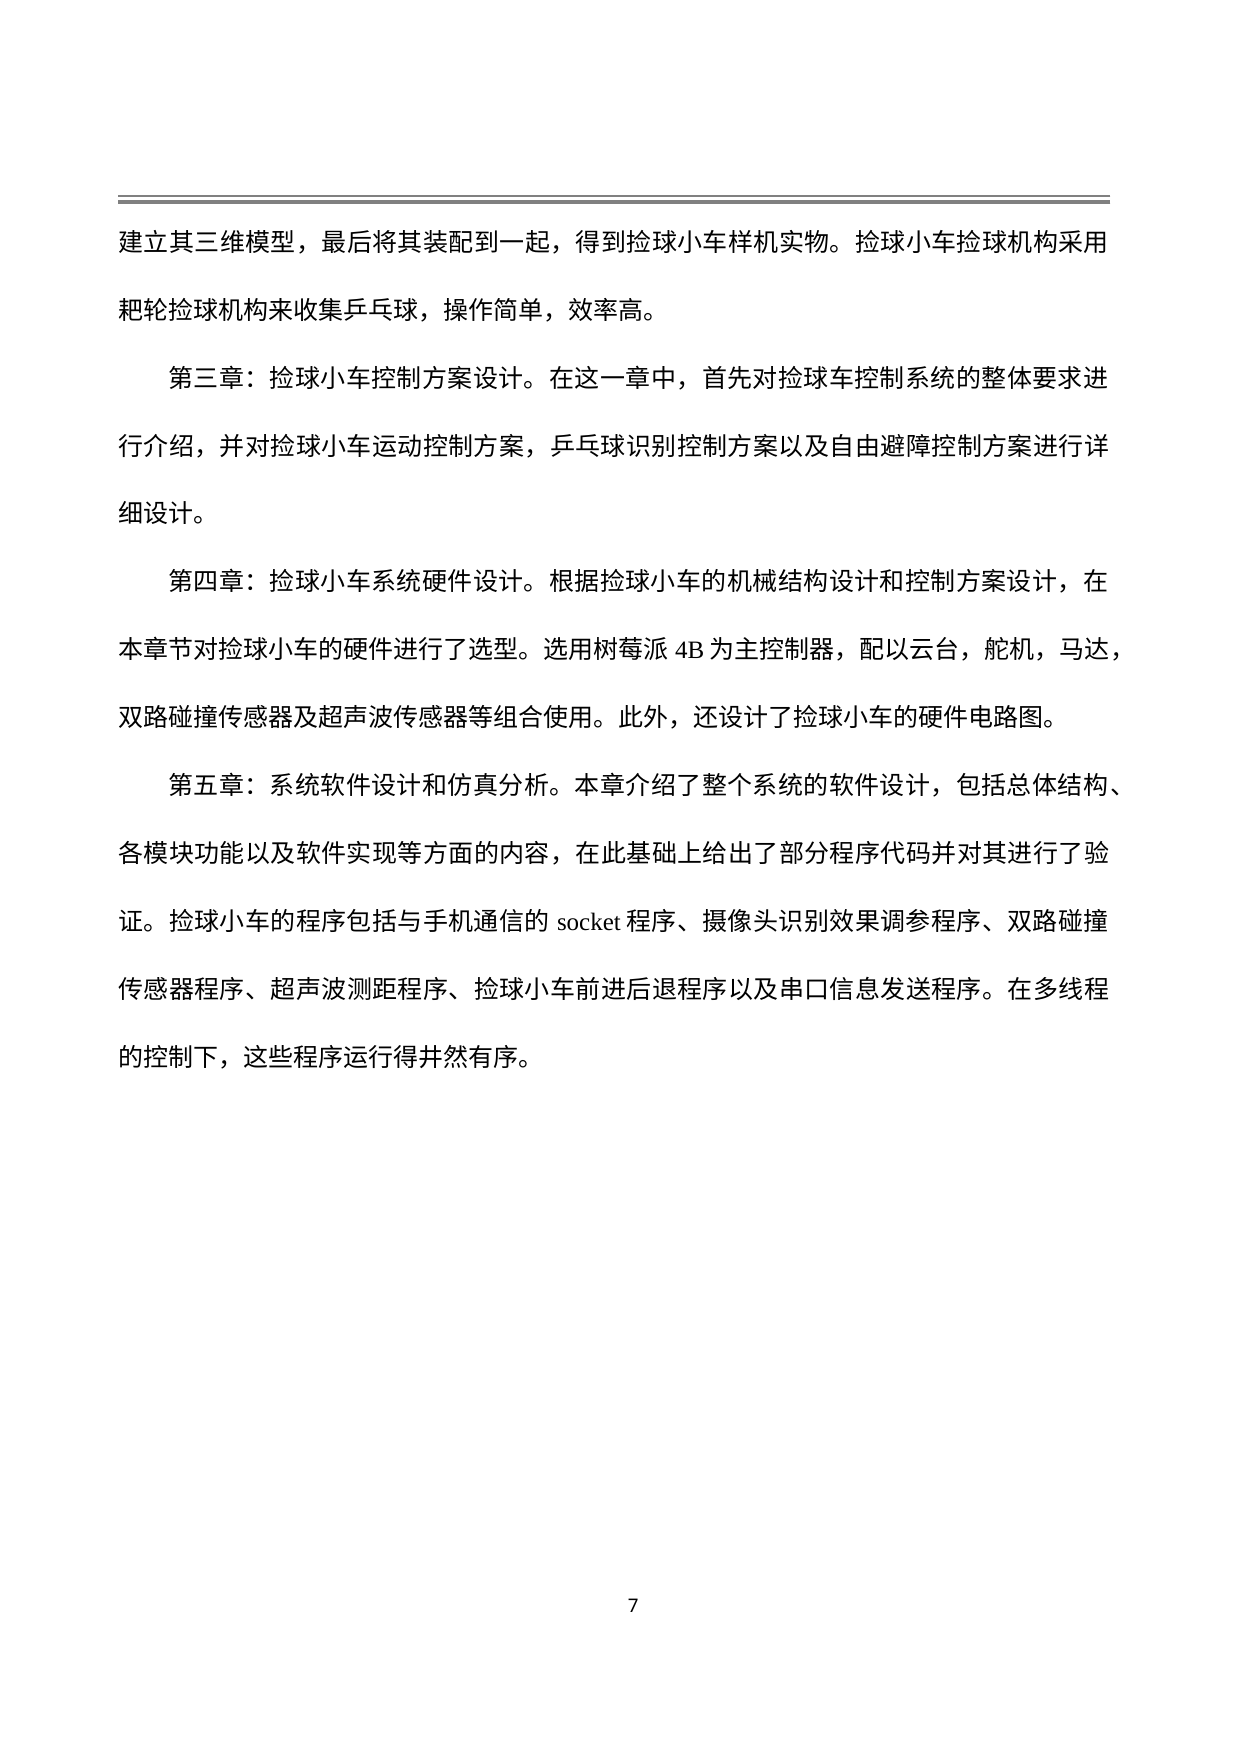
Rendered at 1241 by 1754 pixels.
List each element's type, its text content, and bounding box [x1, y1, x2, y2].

text 第四章：捡球小车系统硬件设计。根据捡球小车的机械结构设计和控制方案设计，在本章节对捡球小车的硬件进行了选型。选用树莓派4B为主控制器，配以云台，舵机，马达，双路碰撞传感器及超声波传感器等组合使用。此外，还设计了捡球小车的硬件电路图。 [118, 546, 1110, 750]
text 第五章：系统软件设计和仿真分析。本章介绍了整个系统的软件设计，包括总体结构、各模块功能以及软件实现等方面的内容，在此基础上给出了部分程序代码并对其进行了验证。捡球小车的程序包括与手机通信的socket程序、摄像头识别效果调参程序、双路碰撞传感器程序、超声波测距程序、捡球小车前进后退程序以及串口信息发送程序。在多线程的控制下，这些程序运行得井然有序。 [118, 750, 1110, 1089]
text 第三章：捡球小车控制方案设计。在这一章中，首先对捡球车控制系统的整体要求进行介绍，并对捡球小车运动控制方案，乒乓球识别控制方案以及自由避障控制方案进行详细设计。 [118, 342, 1110, 546]
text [118, 206, 1110, 342]
